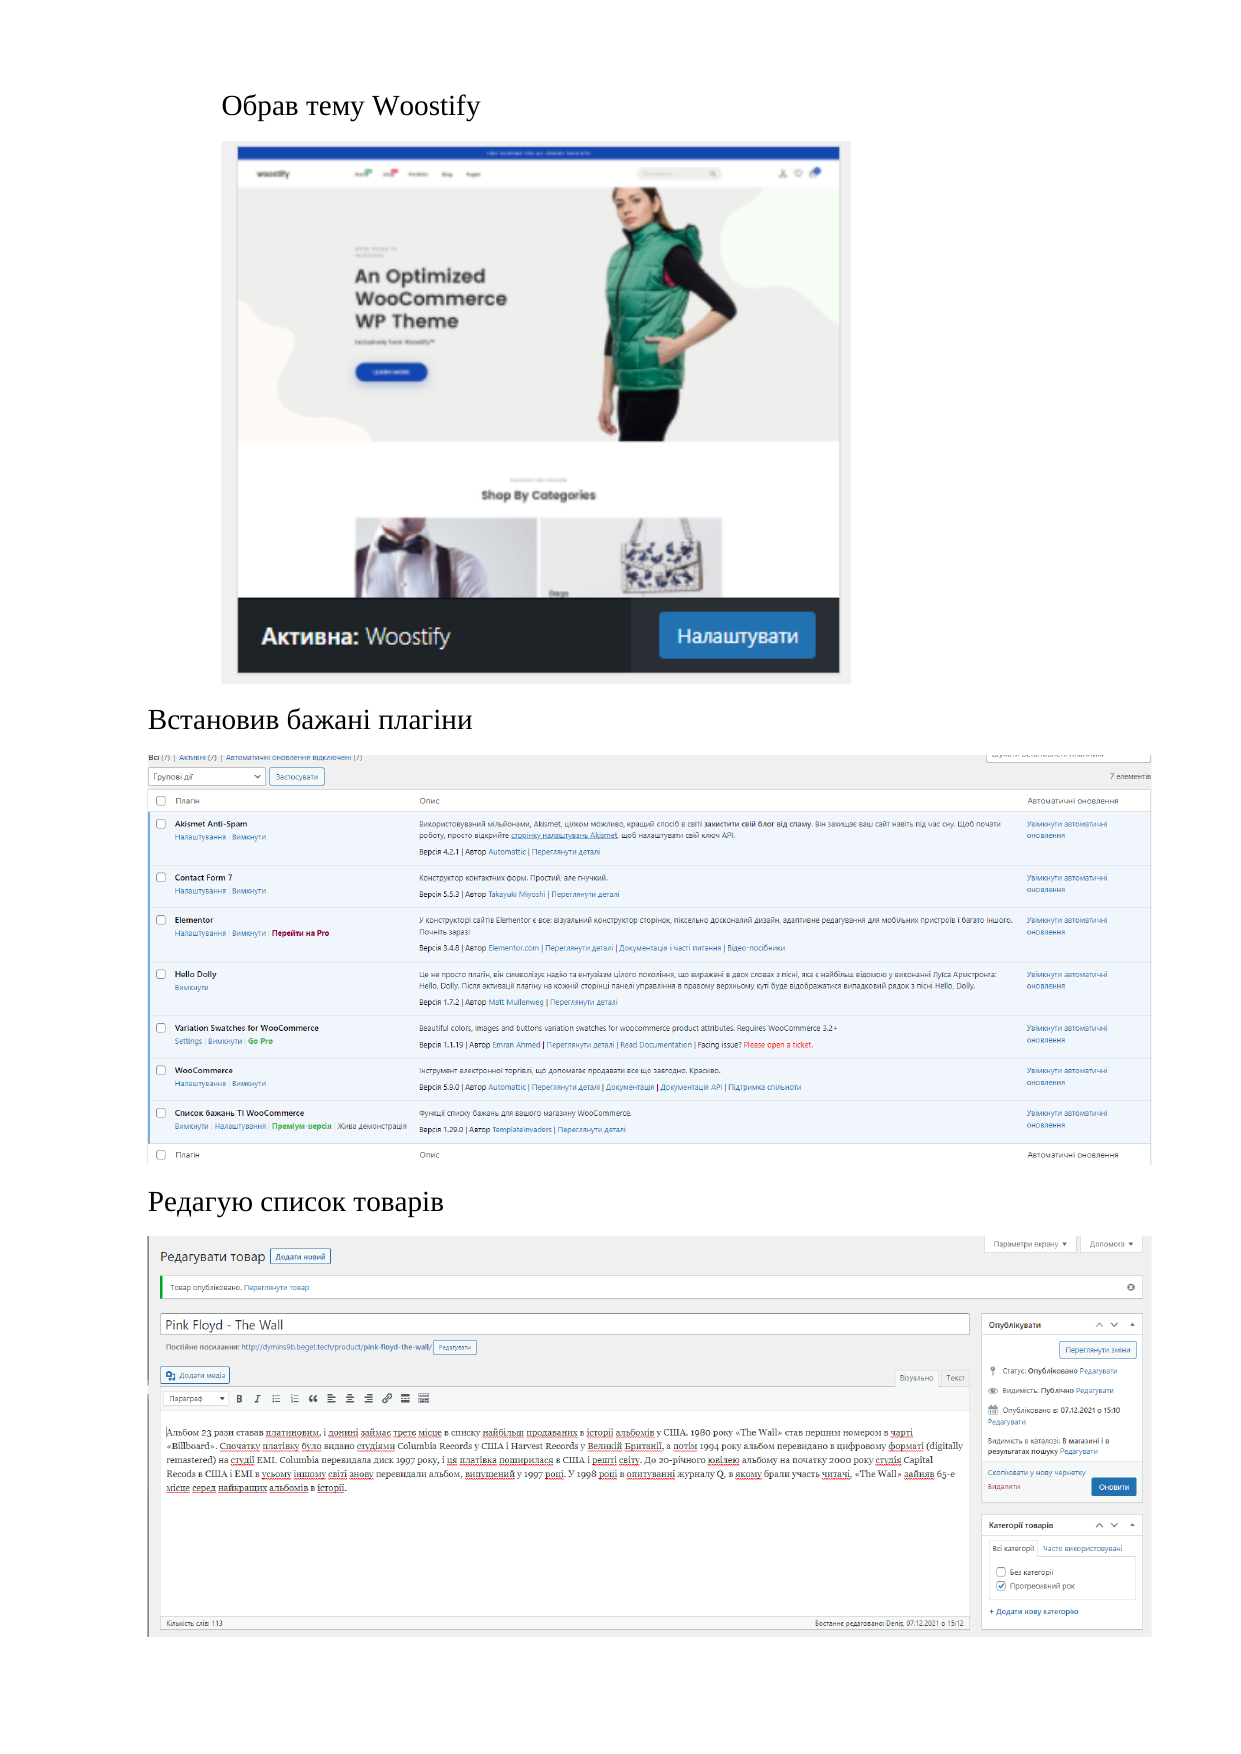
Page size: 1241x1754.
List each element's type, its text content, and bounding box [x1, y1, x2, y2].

text Редагую список товарів [148, 1184, 1152, 1217]
picture [147, 755, 1152, 1165]
text Обрав тему Woostify [148, 88, 1152, 122]
picture [221, 141, 852, 684]
text Встановив бажані плагіни [148, 702, 1152, 736]
picture [147, 1236, 1152, 1637]
